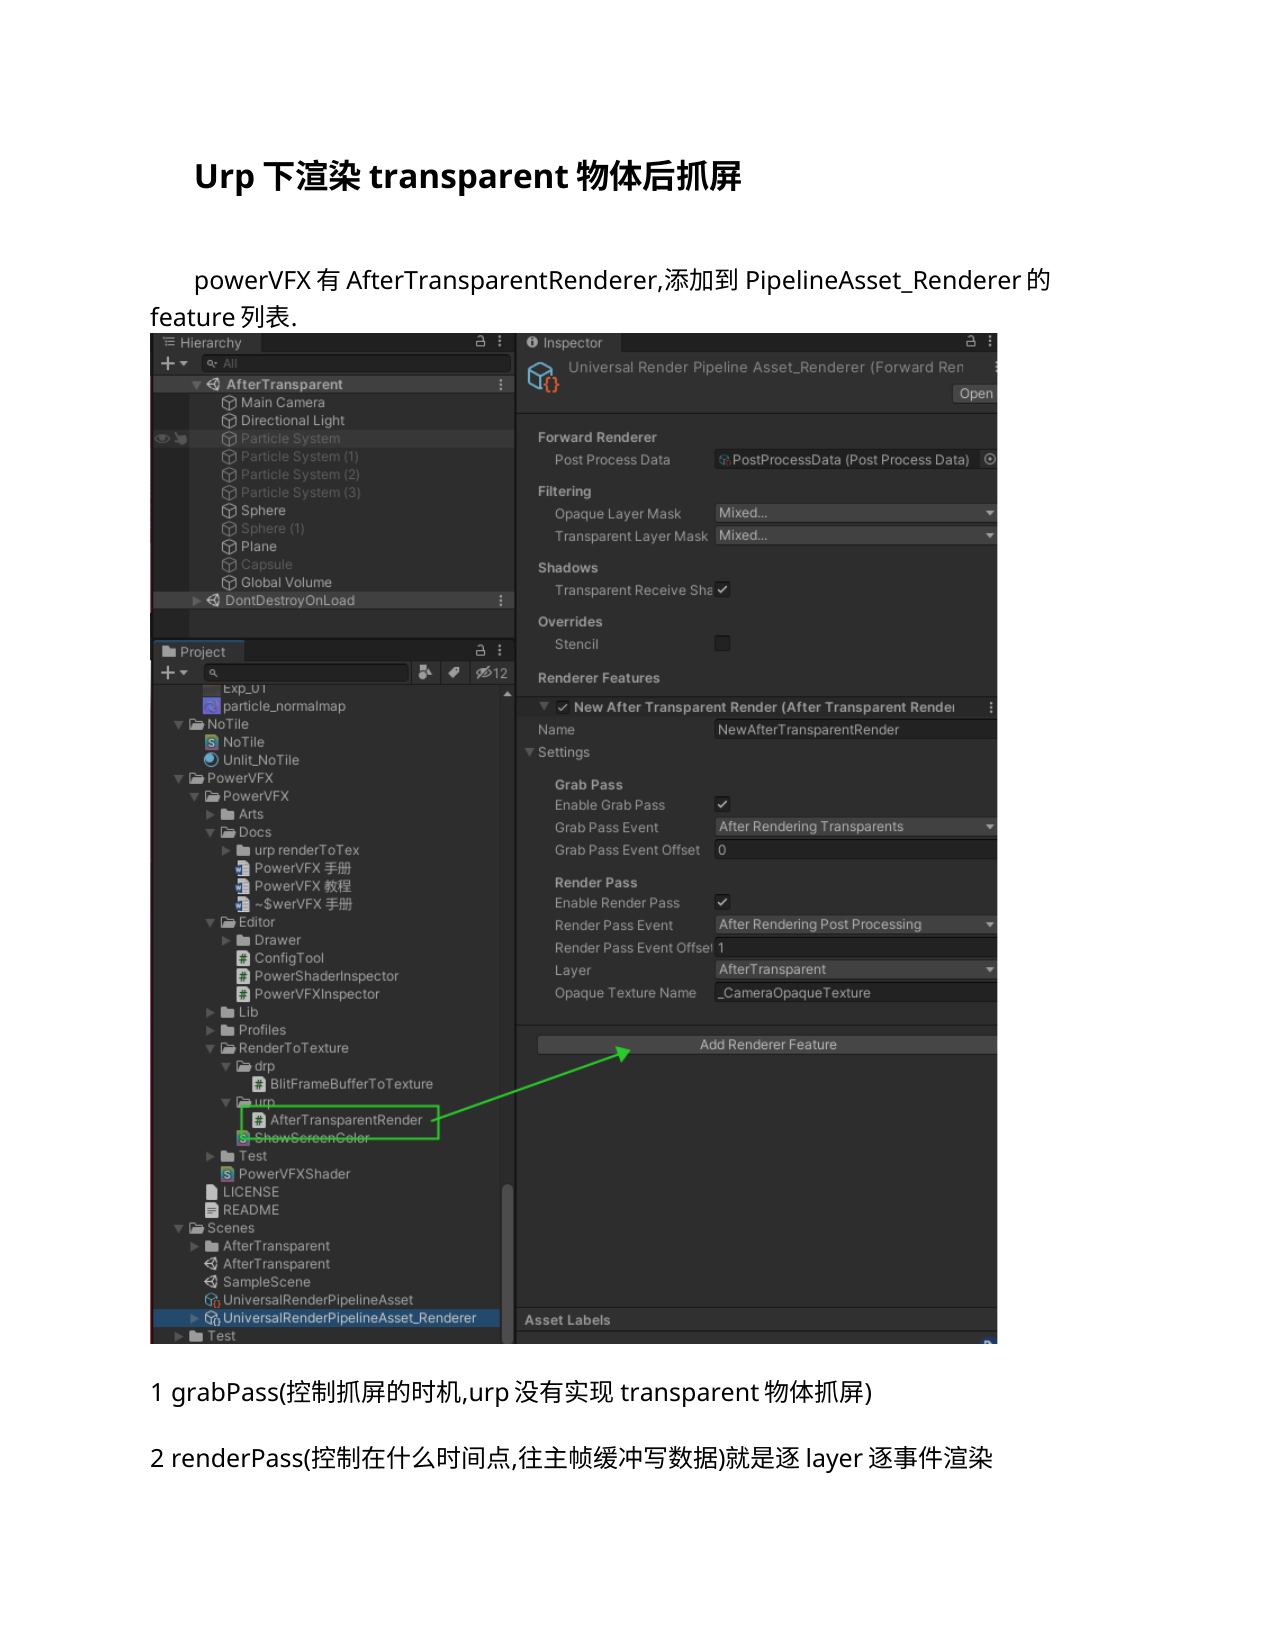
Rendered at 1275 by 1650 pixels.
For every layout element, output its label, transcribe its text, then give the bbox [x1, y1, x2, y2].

text 2 renderPass(控制在什么时间点,往主帧缓冲写数据)就是逐layer逐事件渲染 [150, 1438, 1125, 1474]
text 1 grabPass(控制抓屏的时机,urp没有实现 transparent物体抓屏) [150, 1373, 1125, 1409]
subtitle Urp下渲染transparent物体后抓屏 [150, 150, 1125, 198]
picture [150, 333, 998, 1344]
text powerVFX有AfterTransparentRenderer,添加到 PipelineAsset_Renderer的feature列表. [150, 261, 1125, 333]
